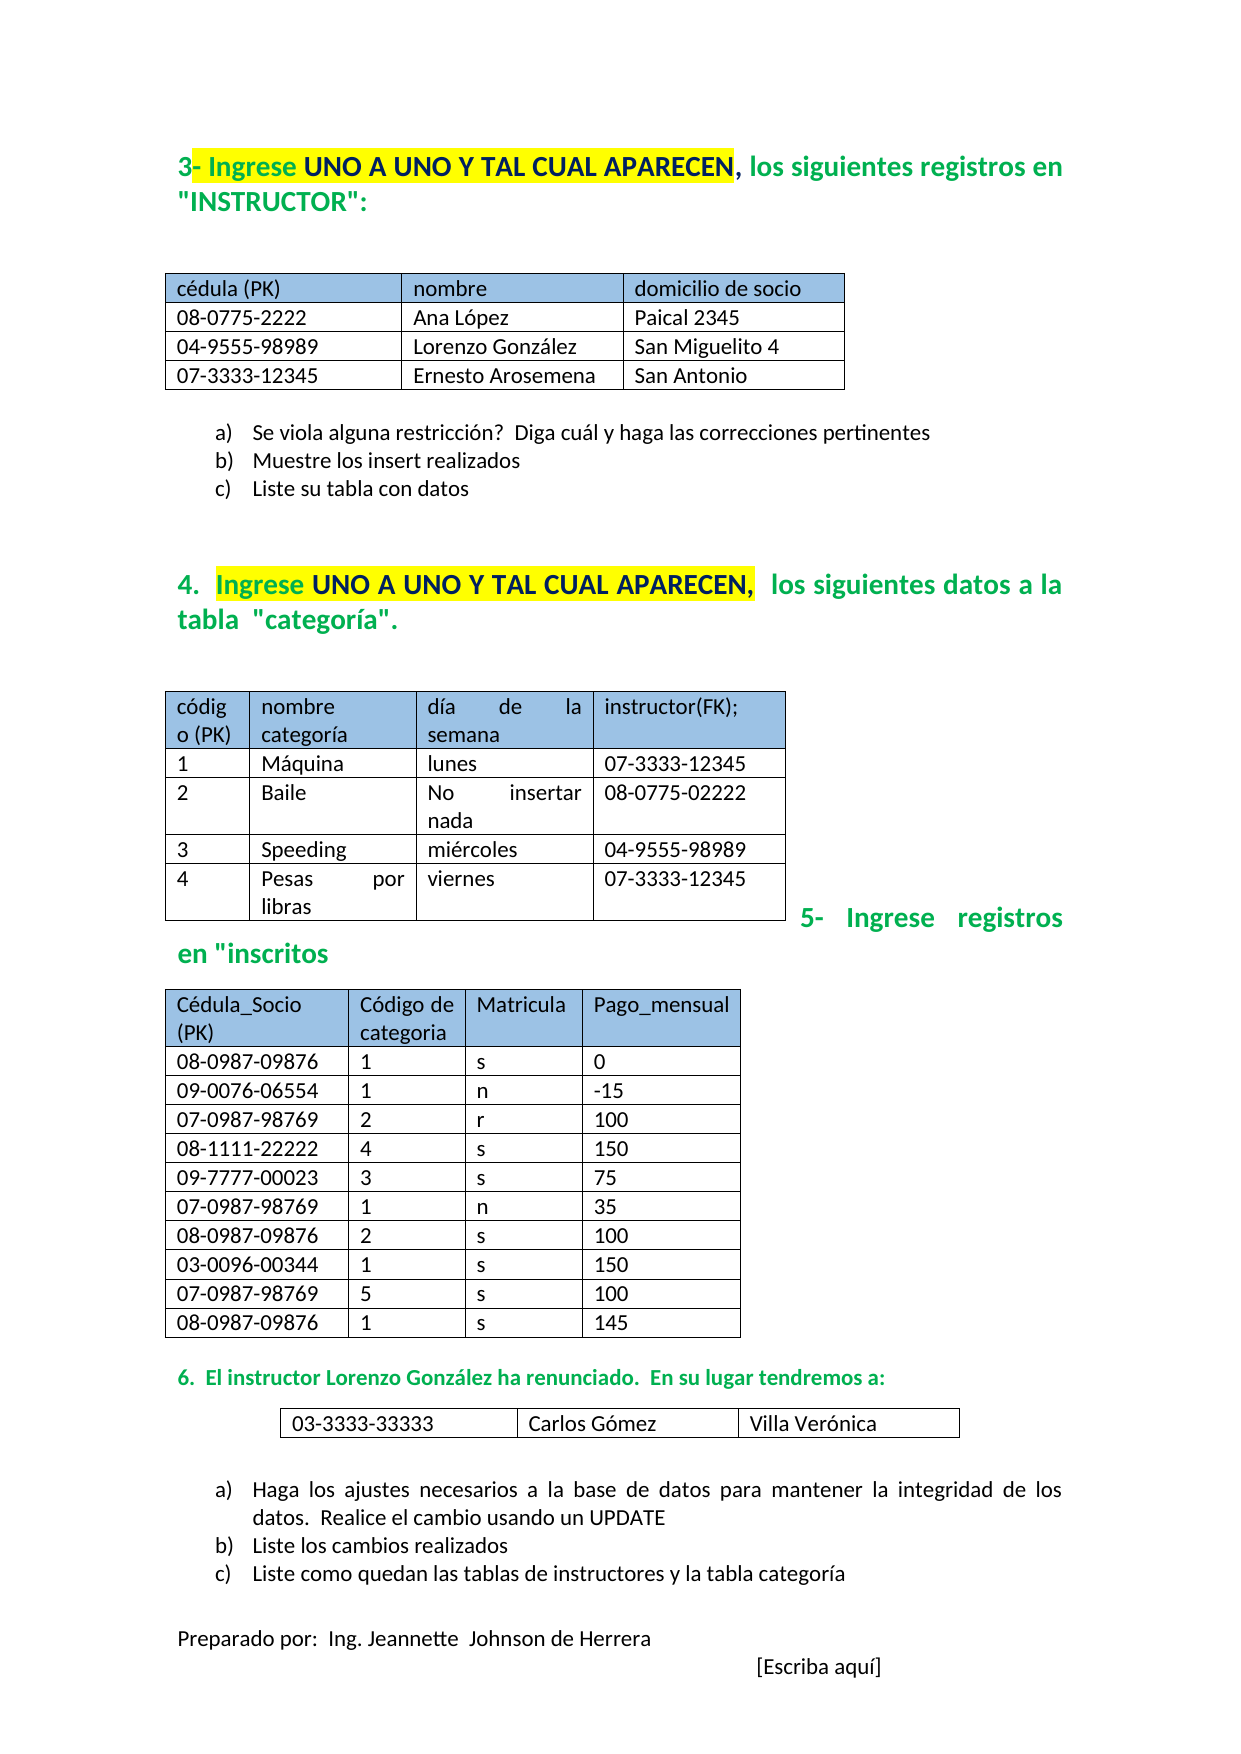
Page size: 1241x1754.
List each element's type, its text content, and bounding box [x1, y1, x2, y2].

table_header Pago_mensual [583, 990, 740, 1046]
table_cell 04-9555-98989 [166, 332, 401, 360]
table_header 03-3333-33333 [281, 1409, 517, 1437]
table_cell s [466, 1047, 582, 1075]
table_cell 100 [583, 1280, 740, 1307]
table_header Villa Verónica [739, 1409, 959, 1437]
table_cell s [466, 1134, 582, 1162]
table_cell 35 [583, 1192, 740, 1220]
table_cell 1 [349, 1076, 465, 1104]
table_cell 4 [166, 864, 249, 920]
table_cell 100 [583, 1221, 740, 1249]
table_cell 4 [349, 1134, 465, 1162]
table_cell lunes [417, 749, 593, 777]
table_header Código de categoria [349, 990, 465, 1046]
table_cell 07-3333-12345 [594, 864, 785, 920]
table_cell s [466, 1250, 582, 1278]
table_header instructor(FK); [594, 692, 785, 748]
table_cell Paical 2345 [624, 303, 844, 331]
table_cell 04-9555-98989 [594, 835, 785, 863]
text 3- Ingrese UNO A UNO Y TAL CUAL APARECEN, los siguientes registros en "INSTRUCTOR": [177, 148, 1063, 219]
table_cell 08-0775-2222 [166, 303, 401, 331]
table_header nombre categoría [250, 692, 416, 748]
table_cell 1 [349, 1047, 465, 1075]
table_cell 100 [583, 1105, 740, 1133]
table_cell 07-3333-12345 [594, 749, 785, 777]
table_cell Lorenzo González [402, 332, 623, 360]
table_header Carlos Gómez [518, 1409, 738, 1437]
table_cell Speeding [250, 835, 416, 863]
table_header Matricula [466, 990, 582, 1046]
table_cell 145 [583, 1309, 740, 1337]
table_cell n [466, 1076, 582, 1104]
list Haga los ajustes necesarios a la base de datos para mantener la integridad de los datos. Realice el cambio usando un UPDATE [215, 1475, 1063, 1531]
table_cell San Antonio [624, 361, 844, 389]
table_cell 07-0987-98769 [166, 1280, 348, 1307]
table_cell Ana López [402, 303, 623, 331]
table_cell 07-0987-98769 [166, 1105, 348, 1133]
table_cell miércoles [417, 835, 593, 863]
list Liste los cambios realizados [215, 1531, 1063, 1559]
table_cell 75 [583, 1163, 740, 1191]
table_cell s [466, 1280, 582, 1307]
table_cell 2 [166, 778, 249, 834]
table_cell 1 [349, 1309, 465, 1337]
table_cell 09-0076-06554 [166, 1076, 348, 1104]
table_cell 3 [166, 835, 249, 863]
table_header domicilio de socio [624, 274, 844, 302]
list Liste como quedan las tablas de instructores y la tabla categoría [215, 1559, 1063, 1587]
table_cell n [466, 1192, 582, 1220]
table_cell Baile [250, 778, 416, 834]
text 5- Ingrese registros en "inscritos [177, 899, 1063, 971]
table_cell 08-0987-09876 [166, 1309, 348, 1337]
text 4. Ingrese UNO A UNO Y TAL CUAL APARECEN, los siguientes datos a la tabla "categoría". [177, 566, 1063, 637]
table_cell 08-1111-22222 [166, 1134, 348, 1162]
table_cell -15 [583, 1076, 740, 1104]
table_header día de la semana [417, 692, 593, 748]
table_header nombre [402, 274, 623, 302]
table_cell 1 [349, 1250, 465, 1278]
table_cell Ernesto Arosemena [402, 361, 623, 389]
table_cell San Miguelito 4 [624, 332, 844, 360]
table_cell 09-7777-00023 [166, 1163, 348, 1191]
table_cell Máquina [250, 749, 416, 777]
table_cell s [466, 1163, 582, 1191]
text 6. El instructor Lorenzo González ha renunciado. En su lugar tendremos a: [177, 1363, 1063, 1391]
table_cell 2 [349, 1105, 465, 1133]
list Muestre los insert realizados [215, 446, 1063, 474]
table_cell 07-0987-98769 [166, 1192, 348, 1220]
table_cell 07-3333-12345 [166, 361, 401, 389]
table_cell s [466, 1221, 582, 1249]
table_cell 3 [349, 1163, 465, 1191]
list Se viola alguna restricción? Diga cuál y haga las correcciones pertinentes [215, 418, 1063, 446]
table_header cédula (PK) [166, 274, 401, 302]
table_cell 150 [583, 1250, 740, 1278]
table_cell 2 [349, 1221, 465, 1249]
table_cell 0 [583, 1047, 740, 1075]
table_cell s [466, 1309, 582, 1337]
table_cell 1 [166, 749, 249, 777]
table_cell r [466, 1105, 582, 1133]
table_header código (PK) [166, 692, 249, 748]
table_cell 1 [349, 1192, 465, 1220]
table_cell 5 [349, 1280, 465, 1307]
table_cell Pesas por libras [250, 864, 416, 920]
table_cell viernes [417, 864, 593, 920]
table_header Cédula_Socio (PK) [166, 990, 348, 1046]
table_cell 08-0775-02222 [594, 778, 785, 834]
table_cell 150 [583, 1134, 740, 1162]
table_cell No insertar nada [417, 778, 593, 834]
table_cell 03-0096-00344 [166, 1250, 348, 1278]
table_cell 08-0987-09876 [166, 1221, 348, 1249]
list Liste su tabla con datos [215, 474, 1063, 502]
table_cell 08-0987-09876 [166, 1047, 348, 1075]
